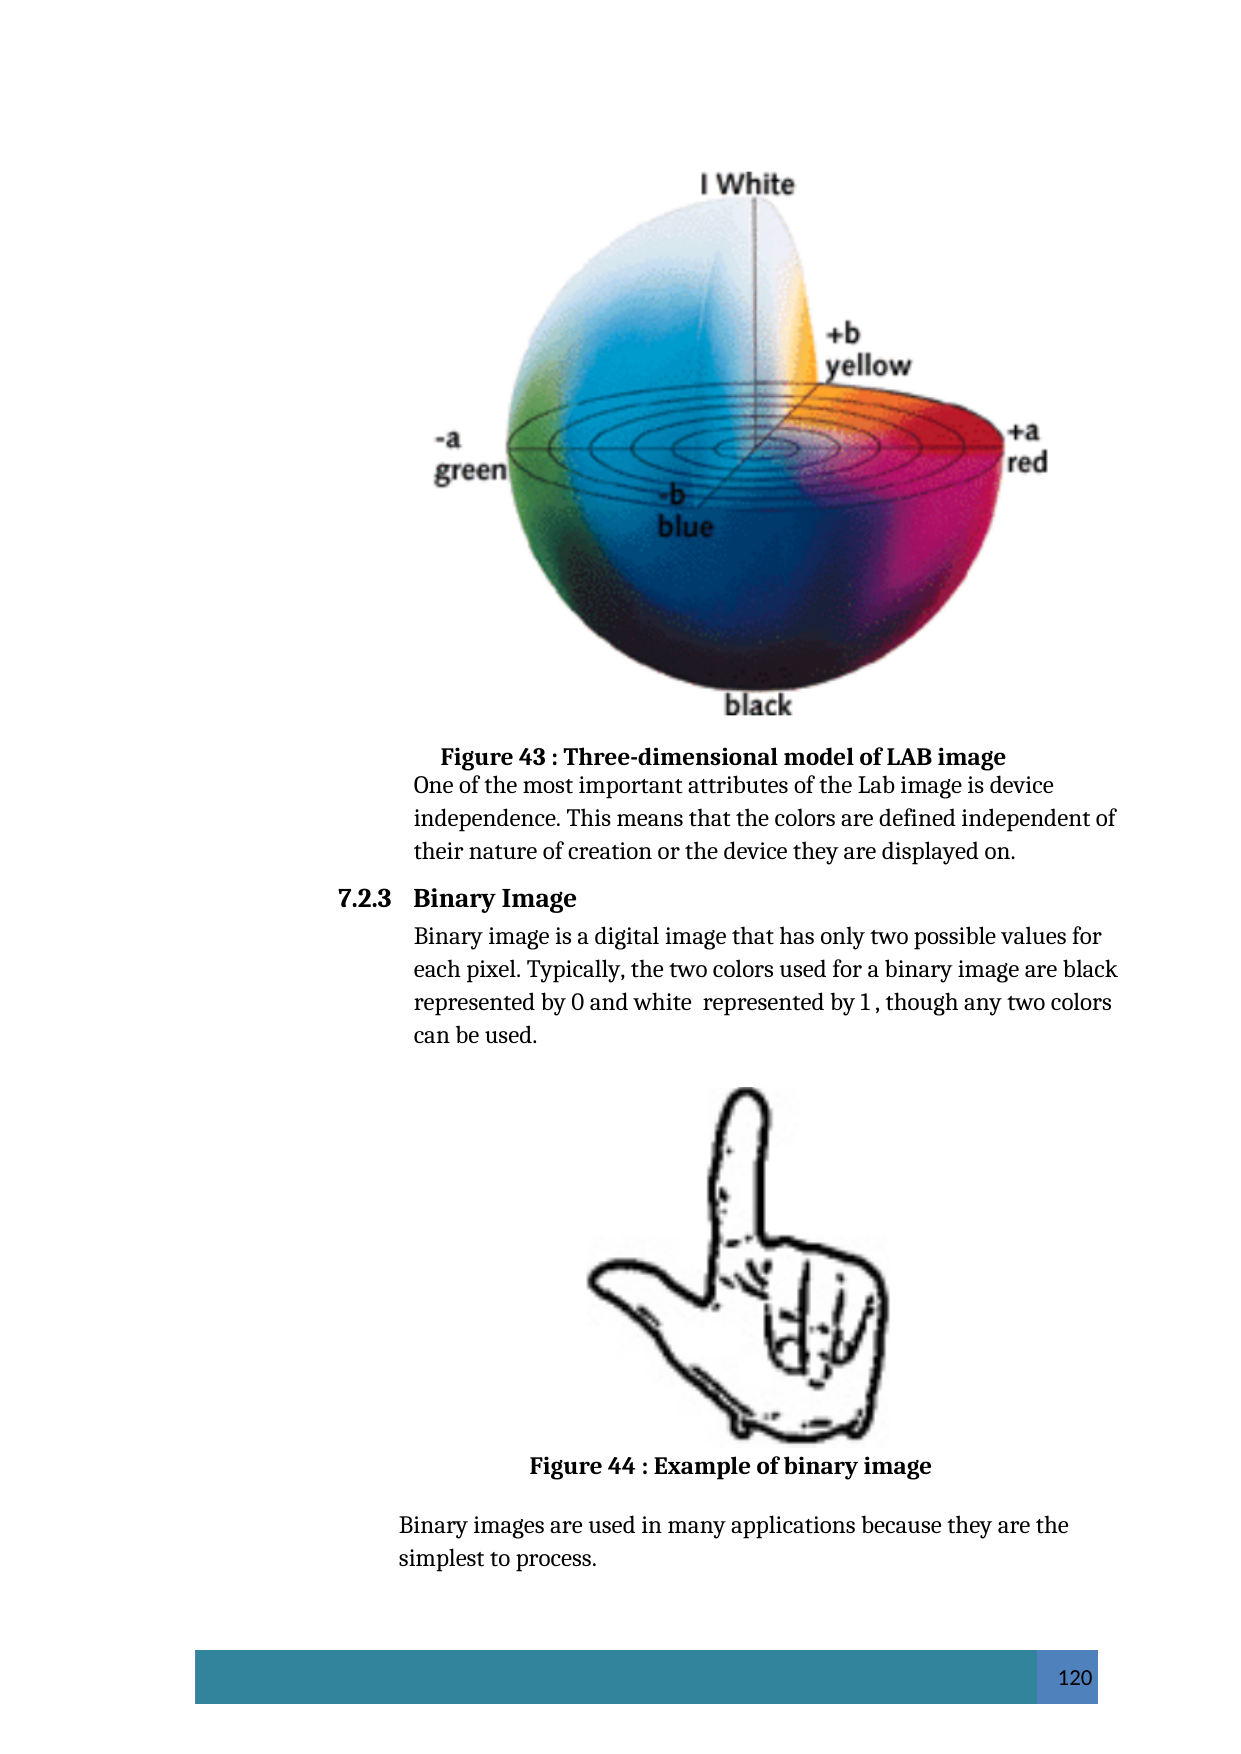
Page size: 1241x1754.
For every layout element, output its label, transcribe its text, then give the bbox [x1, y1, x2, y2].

text Binary images are used in many applications because they are the simplest to process. [399, 1511, 1122, 1572]
list Figure 44 : Example of binary image [340, 1452, 1122, 1480]
text One of the most important attributes of the Lab image is device independence. This means that the colors are defined independent of their nature of creation or the device they are displayed on. [413, 771, 1122, 866]
list Figure 43 : Three-dimensional model of LAB image [325, 742, 1122, 771]
picture [403, 147, 1076, 739]
text Binary image is a digital image that has only two possible values for each pixel. Typically, the two colors used for a binary image are black represented by 0 and white represented by 1 , though any two colors can be used. [413, 922, 1122, 1050]
subtitle Binary Image [338, 883, 1122, 914]
picture [559, 1087, 920, 1448]
